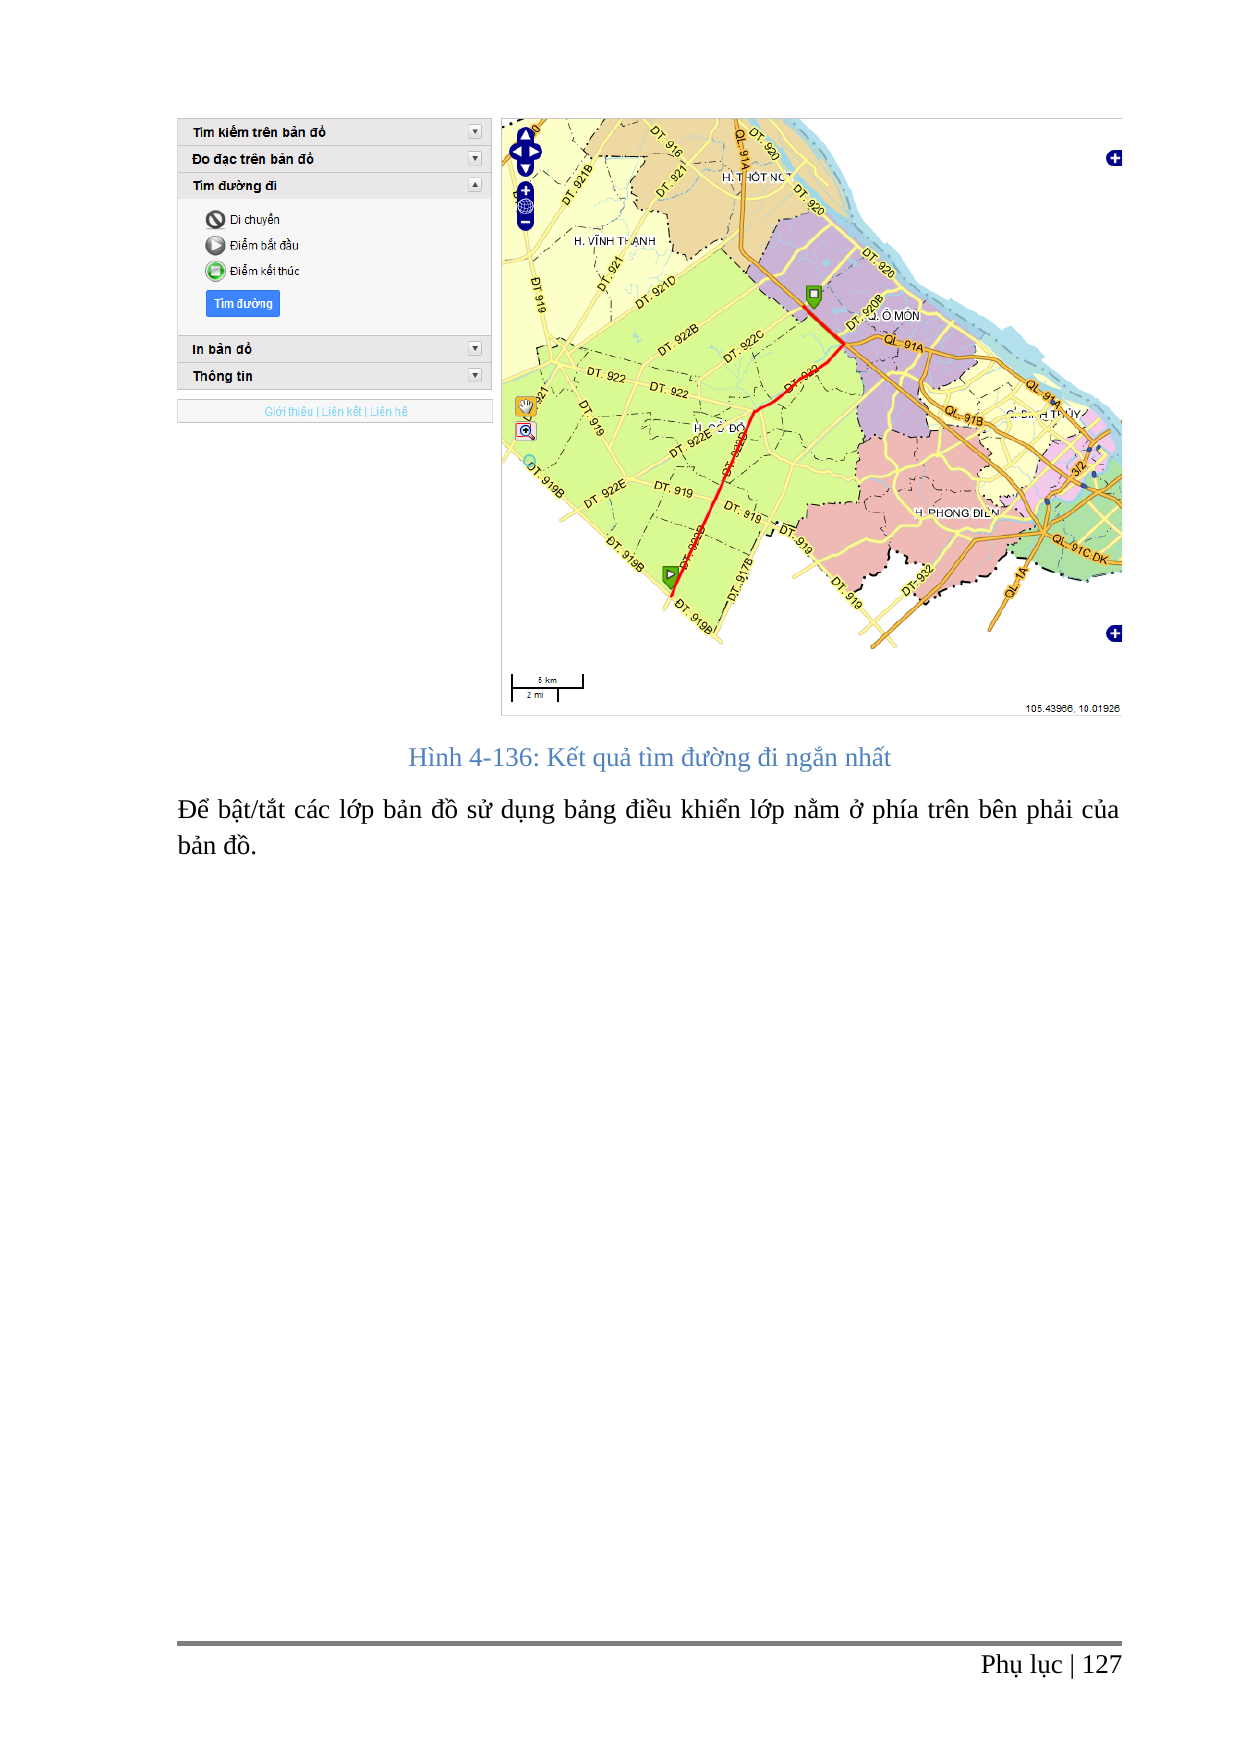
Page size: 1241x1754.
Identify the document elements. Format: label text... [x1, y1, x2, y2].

picture [177, 118, 1123, 716]
text Để bật/tắt các lớp bản đồ sử dụng bảng điều khiển lớp nằm ở phía trên bên phải của bản đồ. [177, 793, 1122, 860]
